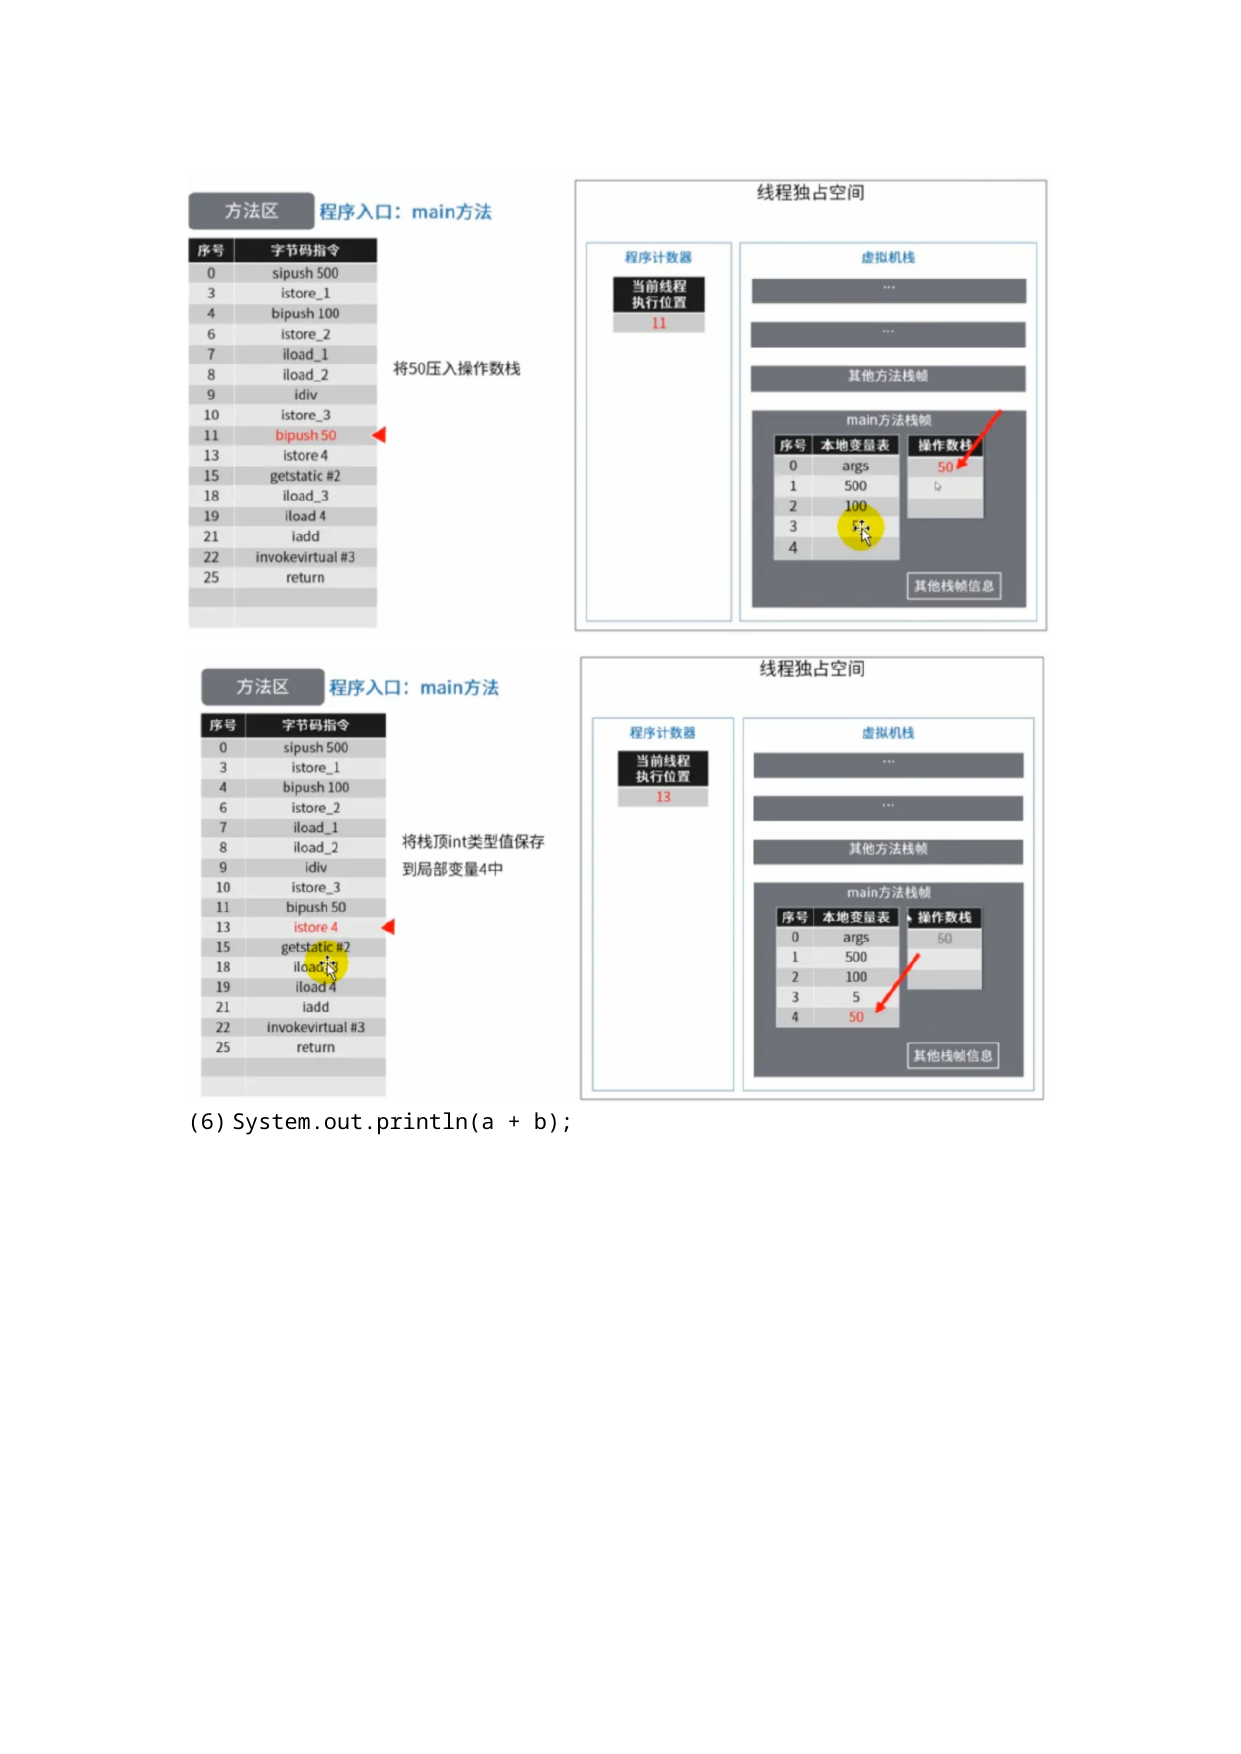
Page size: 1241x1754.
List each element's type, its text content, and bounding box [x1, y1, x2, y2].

picture [187, 649, 1052, 1103]
list System.out.println(a + b); [187, 1104, 1053, 1137]
picture [187, 162, 1053, 636]
